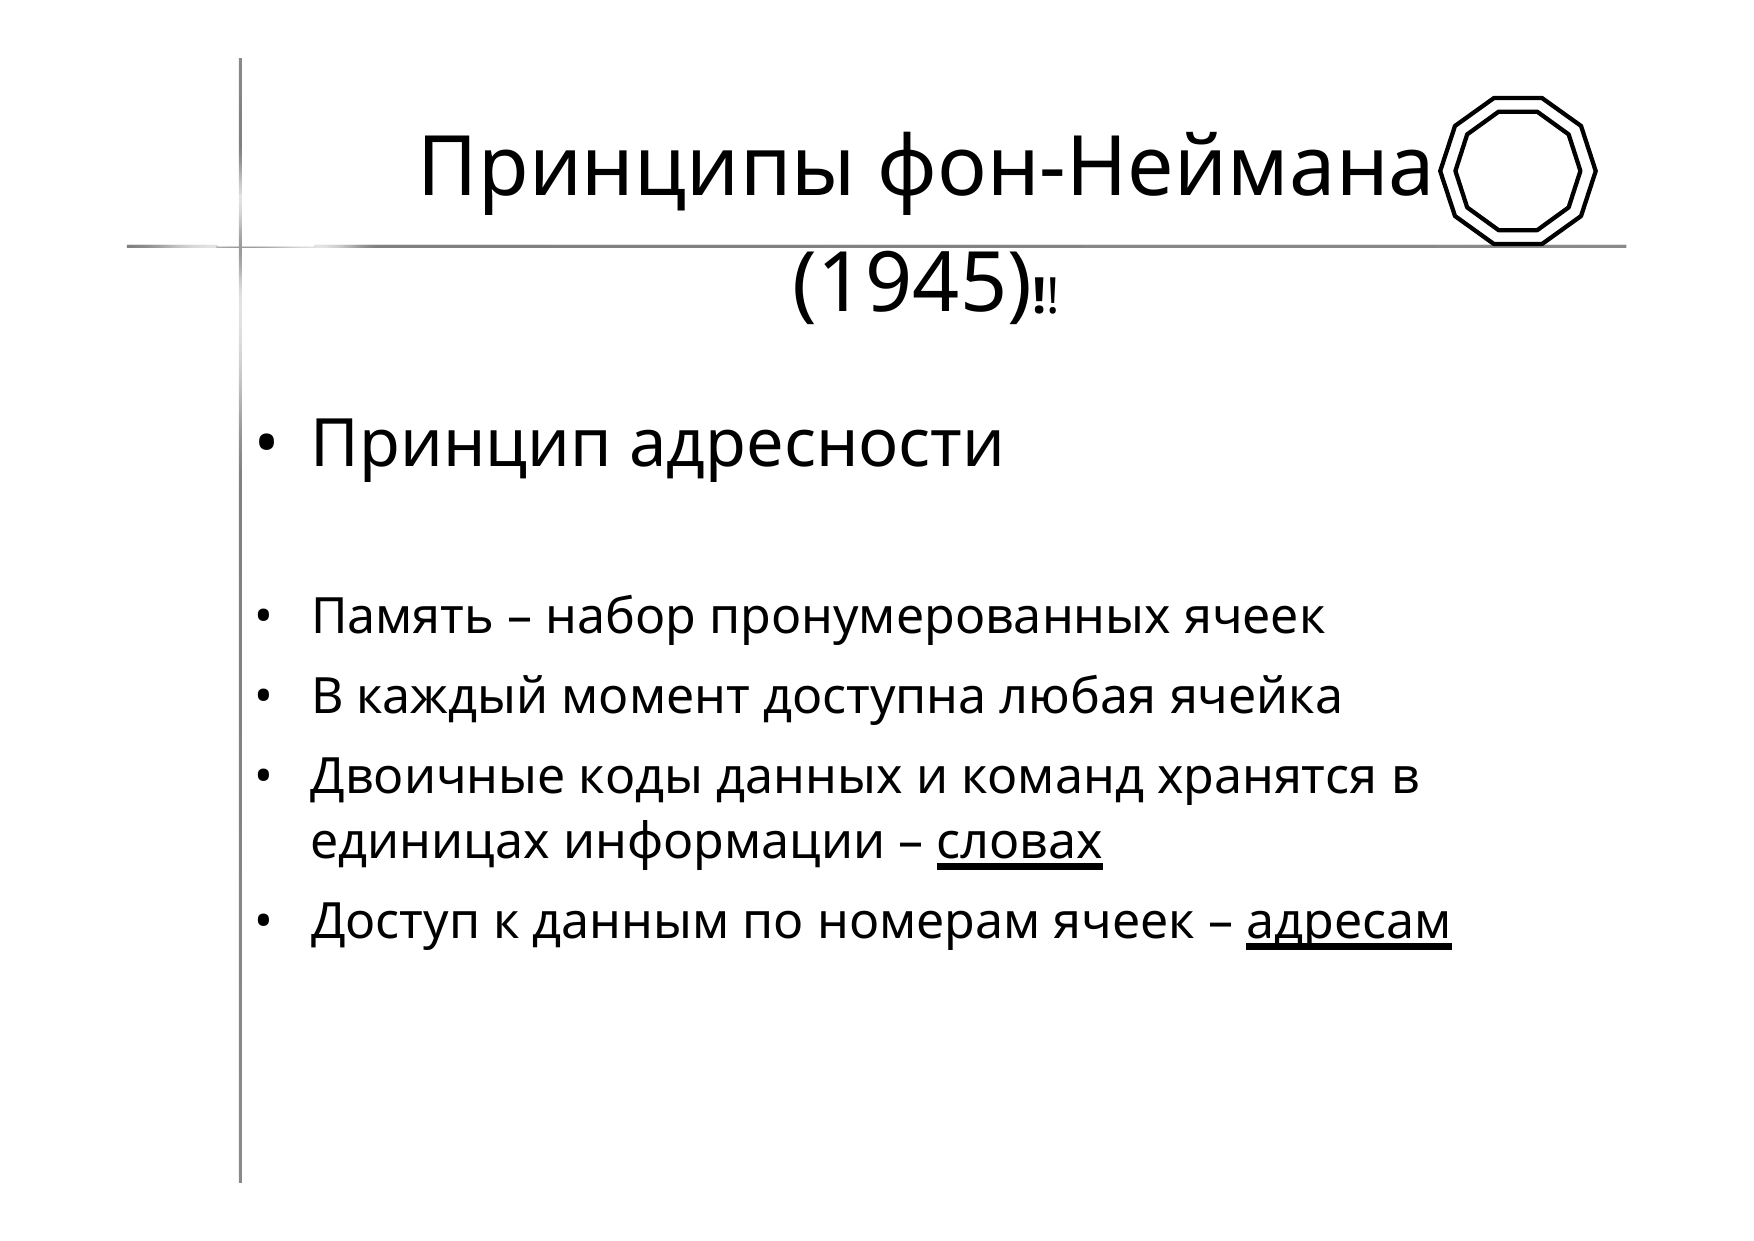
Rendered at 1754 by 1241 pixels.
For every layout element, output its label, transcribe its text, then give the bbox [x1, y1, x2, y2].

subtitle Принцип адресности [254, 395, 1637, 486]
list Память – набор пронумерованных ячеек [254, 580, 1637, 648]
list Доступ к данным по номерам ячеек – адресам [254, 886, 1637, 954]
list В каждый момент доступна любая ячейка [254, 660, 1637, 728]
subtitle Принципы фон-Неймана (1945)!! [296, 106, 1557, 338]
picture [126, 58, 1627, 1183]
list Двоичные коды данных и команд хранятся в единицах информации – словах [254, 740, 1581, 873]
